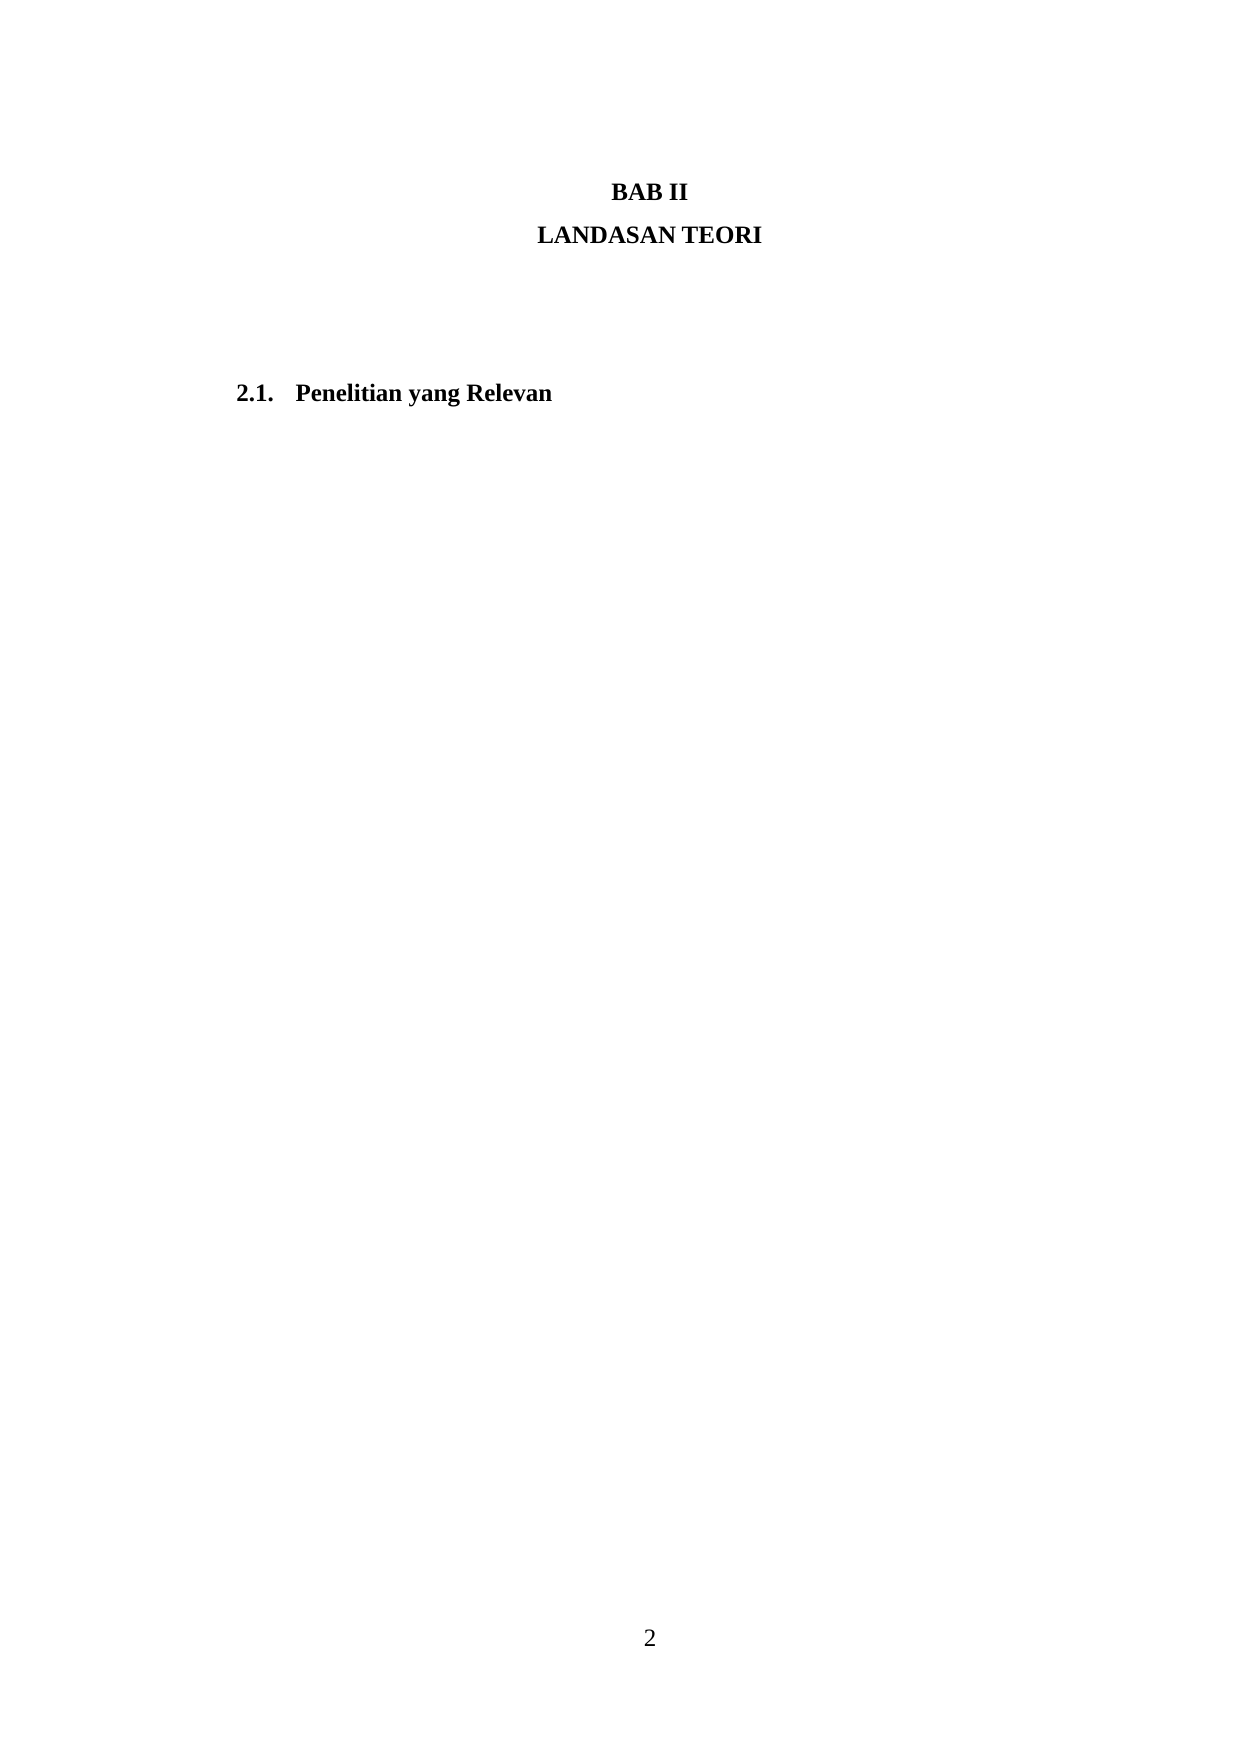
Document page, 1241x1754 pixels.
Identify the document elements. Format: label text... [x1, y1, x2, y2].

subtitle BAB II LANDASAN TEORI [236, 177, 1063, 249]
subtitle Penelitian yang Relevan [236, 378, 1063, 407]
